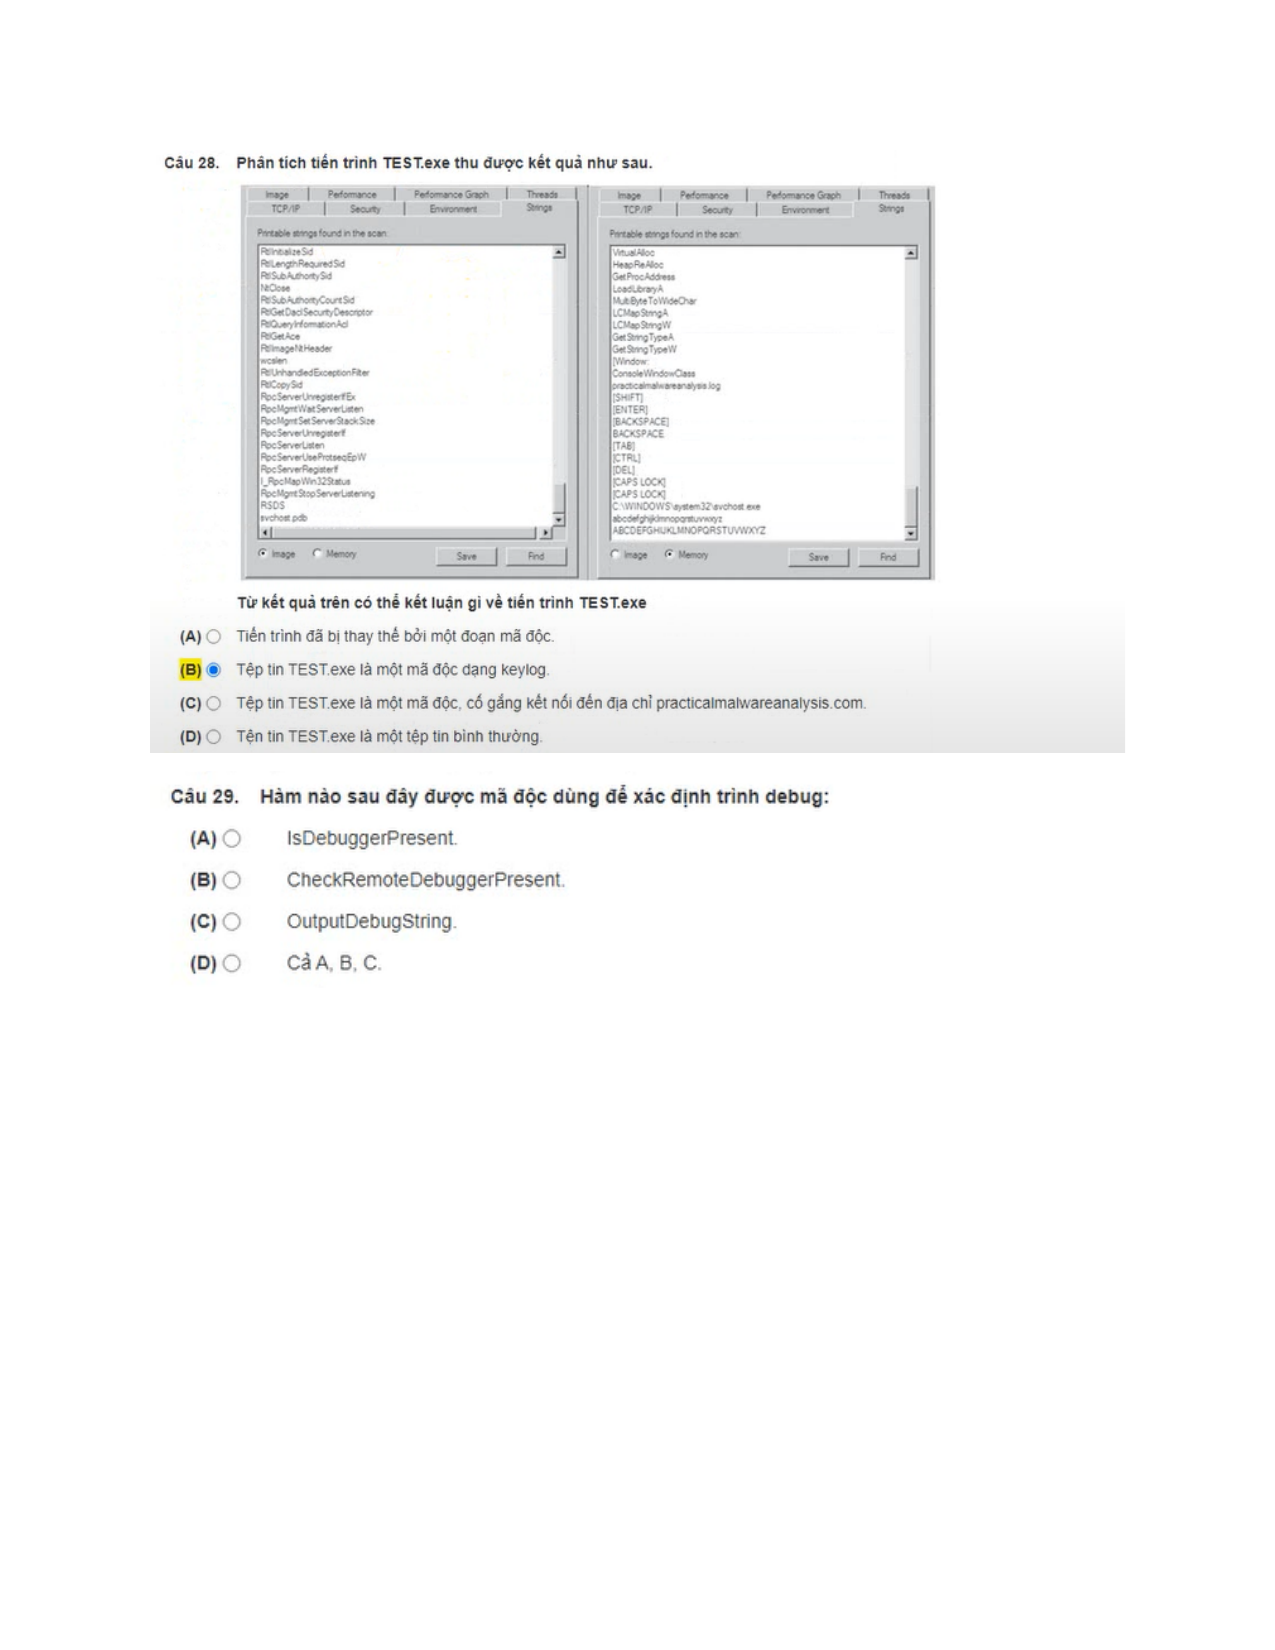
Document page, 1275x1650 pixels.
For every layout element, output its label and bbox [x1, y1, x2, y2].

picture [150, 771, 962, 988]
picture [150, 150, 1125, 753]
